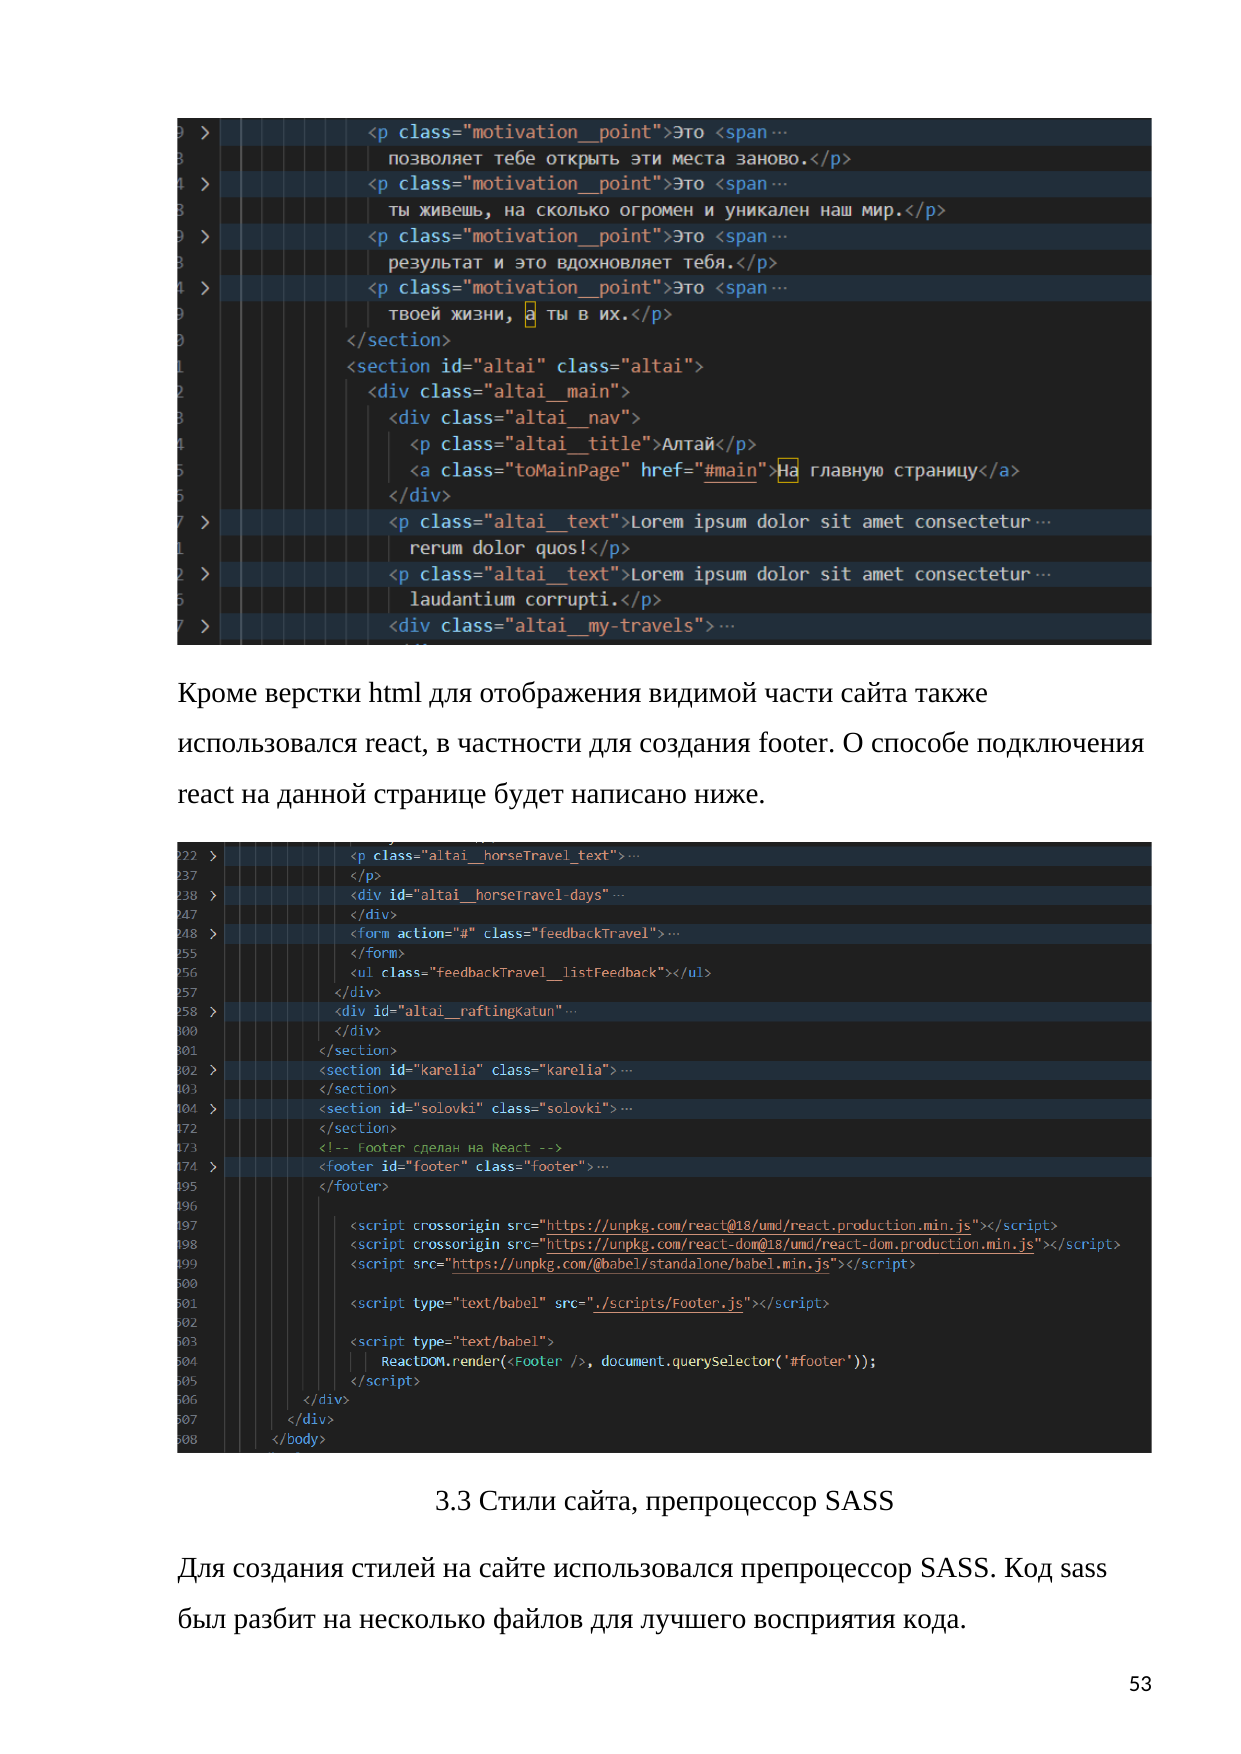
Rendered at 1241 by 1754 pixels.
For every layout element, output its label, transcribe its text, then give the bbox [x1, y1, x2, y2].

picture [177, 842, 1152, 1453]
text Для создания стилей на сайте использовался препроцессор SASS. Код sass был разбит на несколько файлов для лучшего восприятия кода. [177, 1550, 1152, 1634]
text Кроме верстки html для отображения видимой части сайта также использовался react, в частности для создания footer. О способе подключения react на данной странице будет написано ниже. [177, 675, 1152, 809]
picture [177, 118, 1152, 645]
text 3.3 Стили сайта, препроцессор SASS [177, 1483, 1152, 1517]
